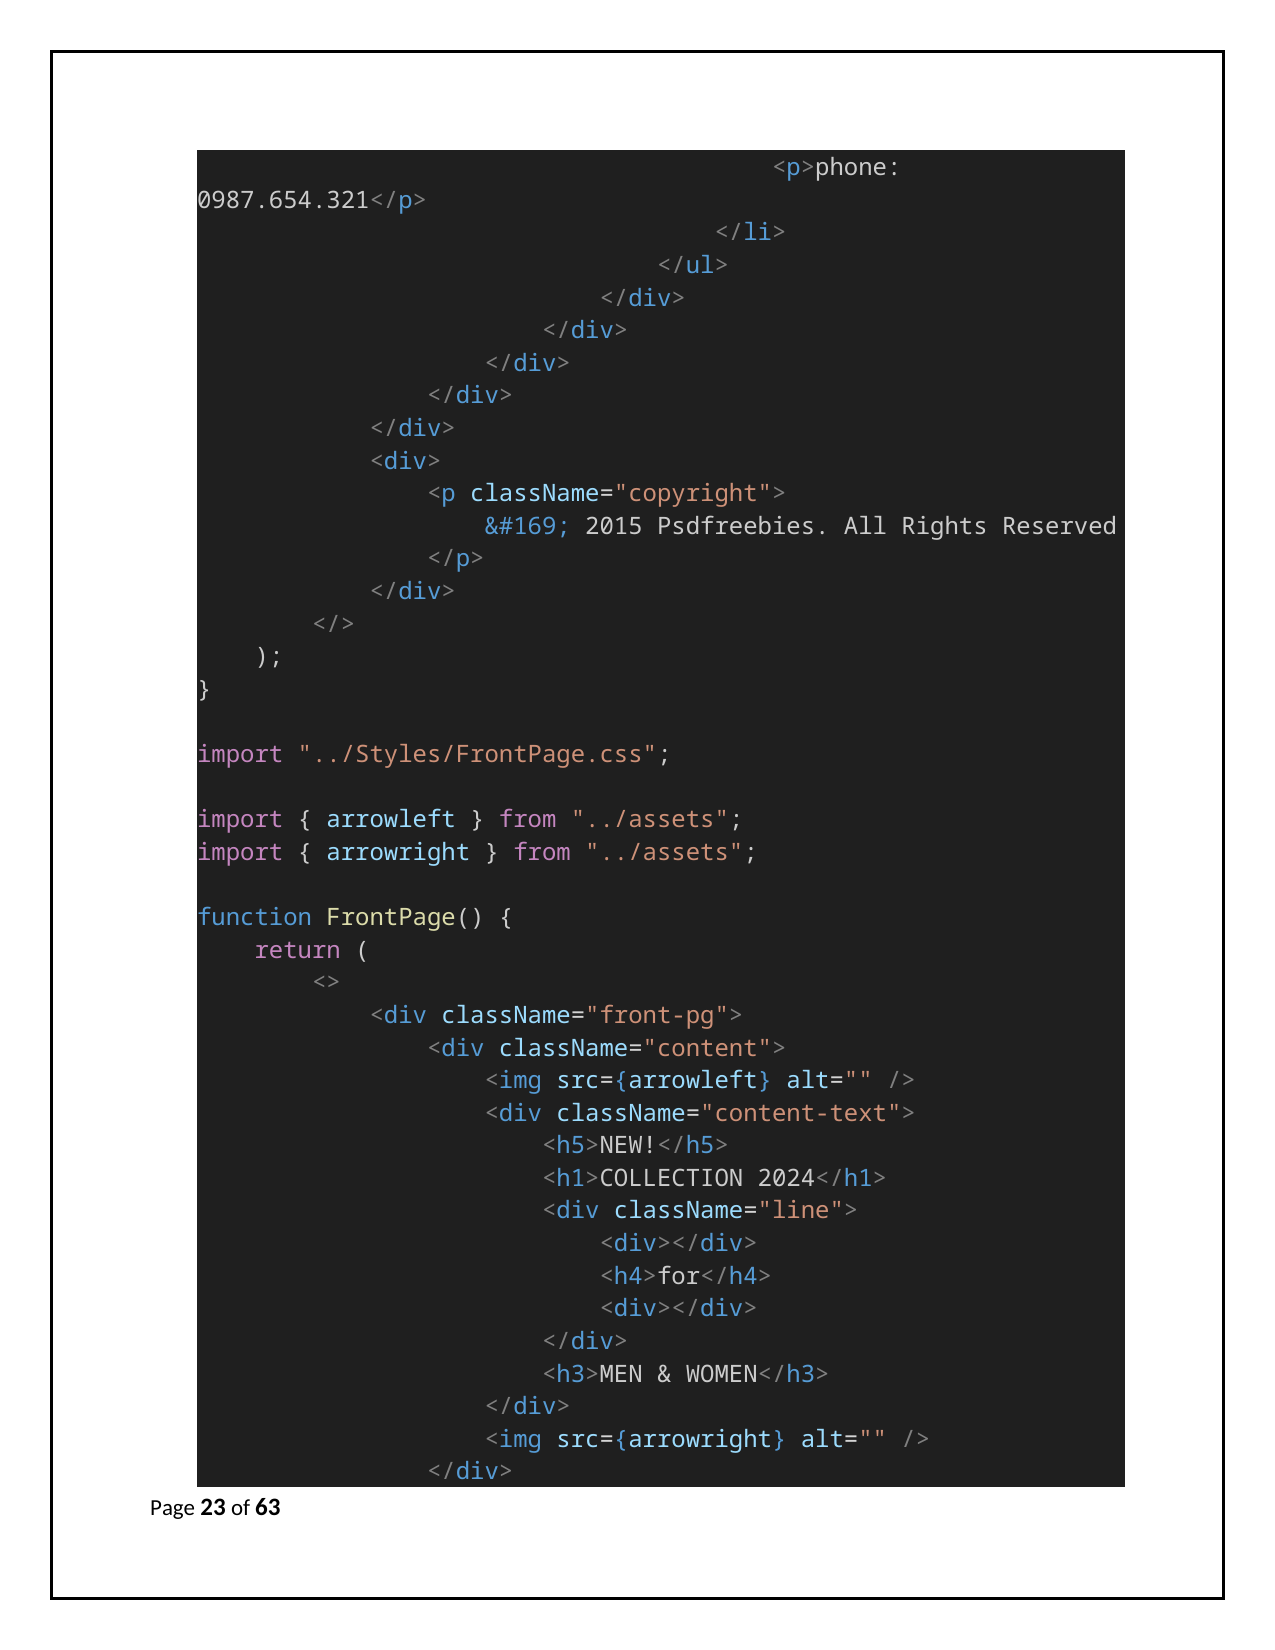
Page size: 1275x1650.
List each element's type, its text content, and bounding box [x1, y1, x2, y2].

text </div> [197, 1324, 1125, 1356]
text <div className="front-pg"> [197, 998, 1125, 1030]
text </div> [197, 574, 1125, 606]
text </ul> [197, 248, 1125, 280]
text return ( [197, 932, 1125, 965]
text </div> [197, 1389, 1125, 1422]
text </div> [197, 346, 1125, 378]
text import { arrowright } from "../assets"; [197, 835, 1125, 867]
text </> [197, 606, 1125, 639]
text <div></div> [197, 1226, 1125, 1258]
text function FrontPage() { [197, 900, 1125, 932]
text <div className="content-text"> [197, 1096, 1125, 1128]
text <> [197, 965, 1125, 998]
text <div> [197, 443, 1125, 476]
text </div> [197, 411, 1125, 443]
text <div></div> [197, 1291, 1125, 1324]
text <h5>NEW!</h5> [197, 1128, 1125, 1161]
text import { arrowleft } from "../assets"; [197, 802, 1125, 835]
text </div> [197, 378, 1125, 411]
text <div className="line"> [197, 1193, 1125, 1226]
text <p className="copyright"> [197, 476, 1125, 509]
text </li> [197, 215, 1125, 248]
text <h1>COLLECTION 2024</h1> [197, 1161, 1125, 1193]
text </div> [197, 1454, 1125, 1487]
text <p>phone: 0987.654.321</p> [197, 150, 1125, 215]
text </p> [197, 541, 1125, 574]
text <img src={arrowleft} alt="" /> [197, 1063, 1125, 1096]
text <div className="content"> [197, 1030, 1125, 1063]
text </div> [197, 280, 1125, 313]
text ); [197, 639, 1125, 672]
text import "../Styles/FrontPage.css"; [197, 737, 1125, 769]
text <h4>for</h4> [197, 1258, 1125, 1291]
text &#169; 2015 Psdfreebies. All Rights Reserved [197, 509, 1125, 541]
text </div> [197, 313, 1125, 346]
text <h3>MEN & WOMEN</h3> [197, 1356, 1125, 1389]
text } [197, 672, 1125, 704]
text <img src={arrowright} alt="" /> [197, 1422, 1125, 1454]
